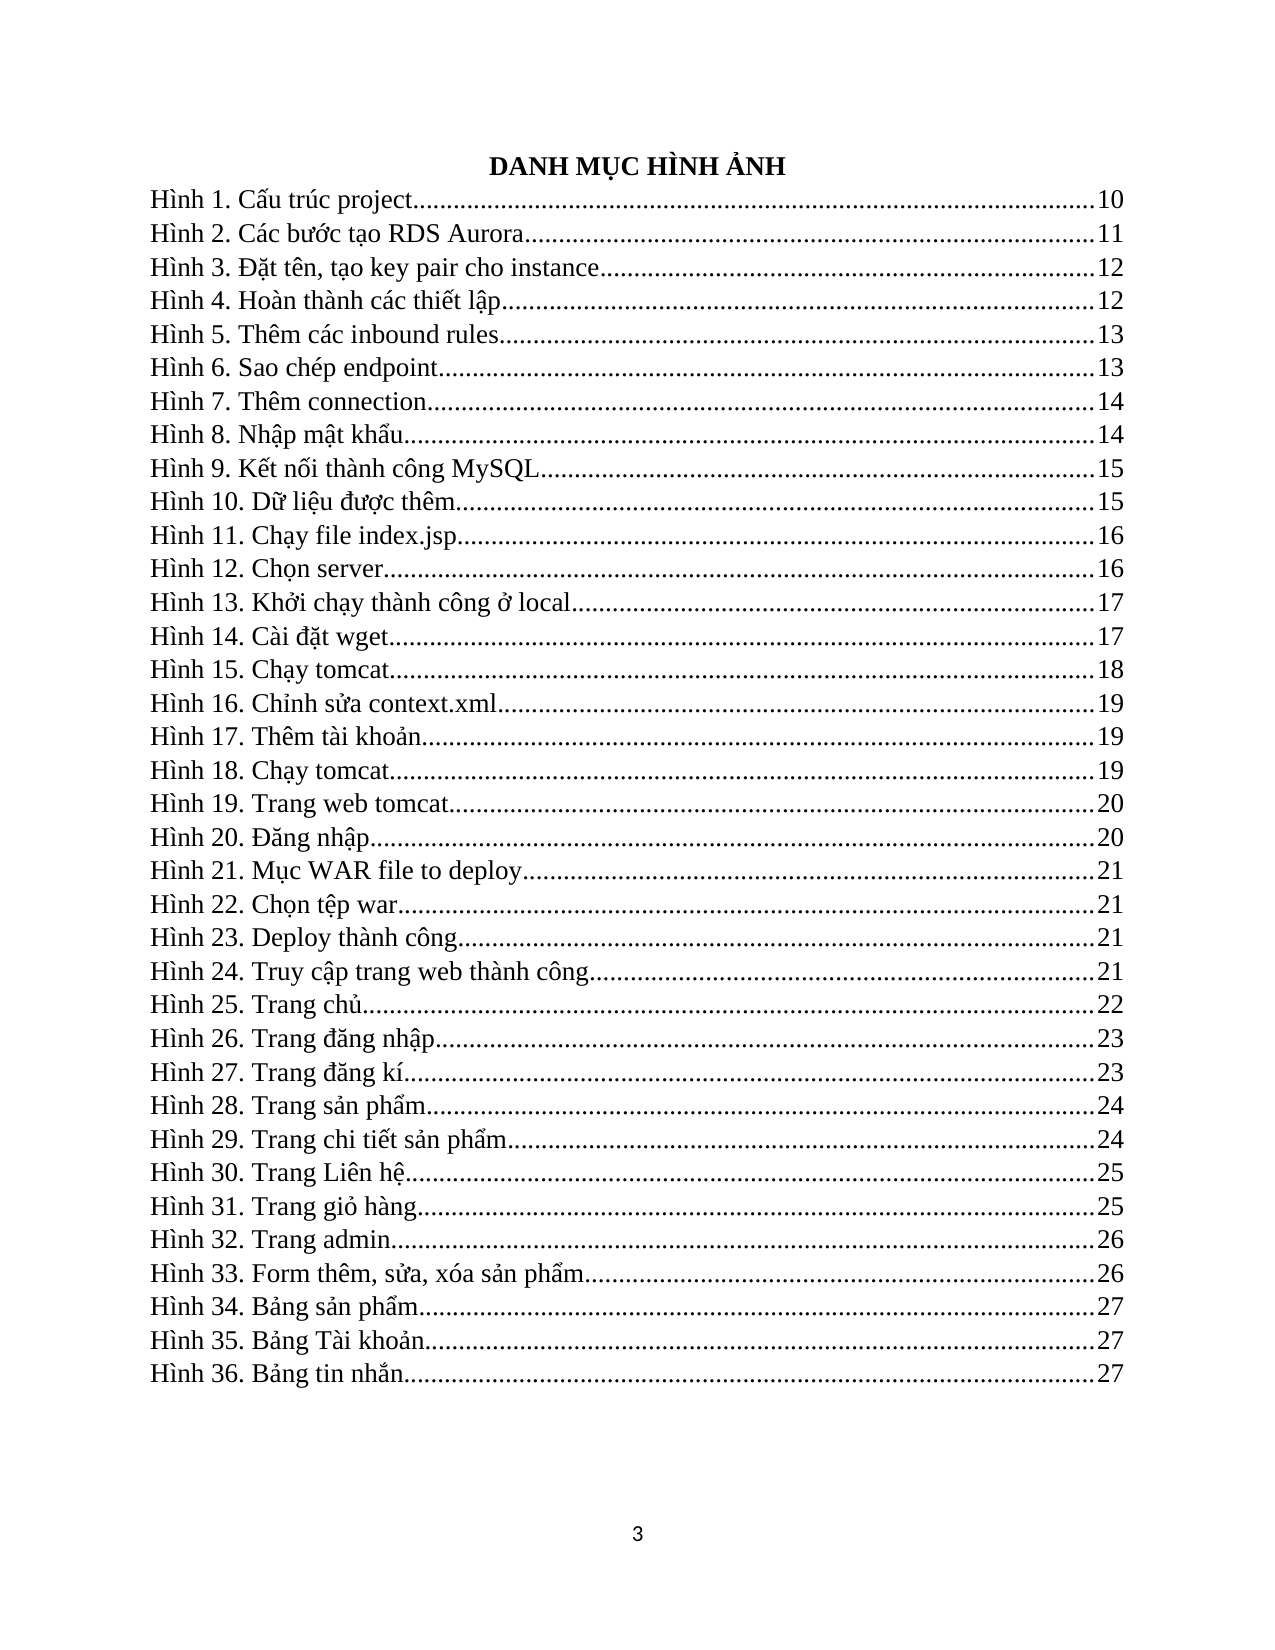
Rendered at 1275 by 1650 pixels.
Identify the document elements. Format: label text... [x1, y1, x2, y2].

text Hình 21. Mục WAR file to deploy 21 [150, 854, 1125, 886]
text Hình 24. Truy cập trang web thành công 21 [150, 955, 1125, 986]
text Hình 14. Cài đặt wget 17 [150, 619, 1125, 651]
text Hình 18. Chạy tomcat 19 [150, 754, 1125, 785]
text Hình 4. Hoàn thành các thiết lập 12 [150, 284, 1125, 315]
text Hình 27. Trang đăng kí 23 [150, 1056, 1125, 1087]
text Hình 19. Trang web tomcat 20 [150, 787, 1125, 818]
text Hình 2. Các bước tạo RDS Aurora 11 [150, 217, 1125, 248]
text Hình 16. Chỉnh sửa context.xml 19 [150, 687, 1125, 718]
text Hình 26. Trang đăng nhập 23 [150, 1022, 1125, 1053]
text Hình 25. Trang chủ 22 [150, 988, 1125, 1020]
text Hình 10. Dữ liệu được thêm 15 [150, 485, 1125, 517]
text Hình 6. Sao chép endpoint 13 [150, 351, 1125, 382]
text Hình 34. Bảng sản phẩm 27 [150, 1290, 1125, 1322]
text Hình 13. Khởi chạy thành công ở local 17 [150, 586, 1125, 617]
text Hình 22. Chọn tệp war 21 [150, 888, 1125, 919]
text Hình 23. Deploy thành công 21 [150, 921, 1125, 953]
text Hình 36. Bảng tin nhắn 27 [150, 1357, 1125, 1389]
text Hình 3. Đặt tên, tạo key pair cho instance 12 [150, 251, 1125, 282]
text Hình 7. Thêm connection 14 [150, 385, 1125, 416]
text Hình 20. Đăng nhập 20 [150, 821, 1125, 852]
text Hình 30. Trang Liên hệ 25 [150, 1156, 1125, 1187]
text Hình 1. Cấu trúc project 10 [150, 183, 1125, 215]
text Hình 32. Trang admin 26 [150, 1223, 1125, 1254]
text DANH MỤC HÌNH ẢNH [150, 150, 1125, 181]
text Hình 35. Bảng Tài khoản 27 [150, 1324, 1125, 1355]
text Hình 17. Thêm tài khoản 19 [150, 720, 1125, 751]
text Hình 15. Chạy tomcat 18 [150, 653, 1125, 684]
text Hình 31. Trang giỏ hàng 25 [150, 1190, 1125, 1221]
text Hình 5. Thêm các inbound rules 13 [150, 318, 1125, 349]
text Hình 28. Trang sản phẩm 24 [150, 1089, 1125, 1120]
text Hình 8. Nhập mật khẩu 14 [150, 418, 1125, 449]
text Hình 12. Chọn server 16 [150, 552, 1125, 584]
text Hình 9. Kết nối thành công MySQL 15 [150, 452, 1125, 483]
text Hình 11. Chạy file index.jsp 16 [150, 519, 1125, 550]
text Hình 33. Form thêm, sửa, xóa sản phẩm 26 [150, 1257, 1125, 1288]
text Hình 29. Trang chi tiết sản phẩm 24 [150, 1123, 1125, 1154]
